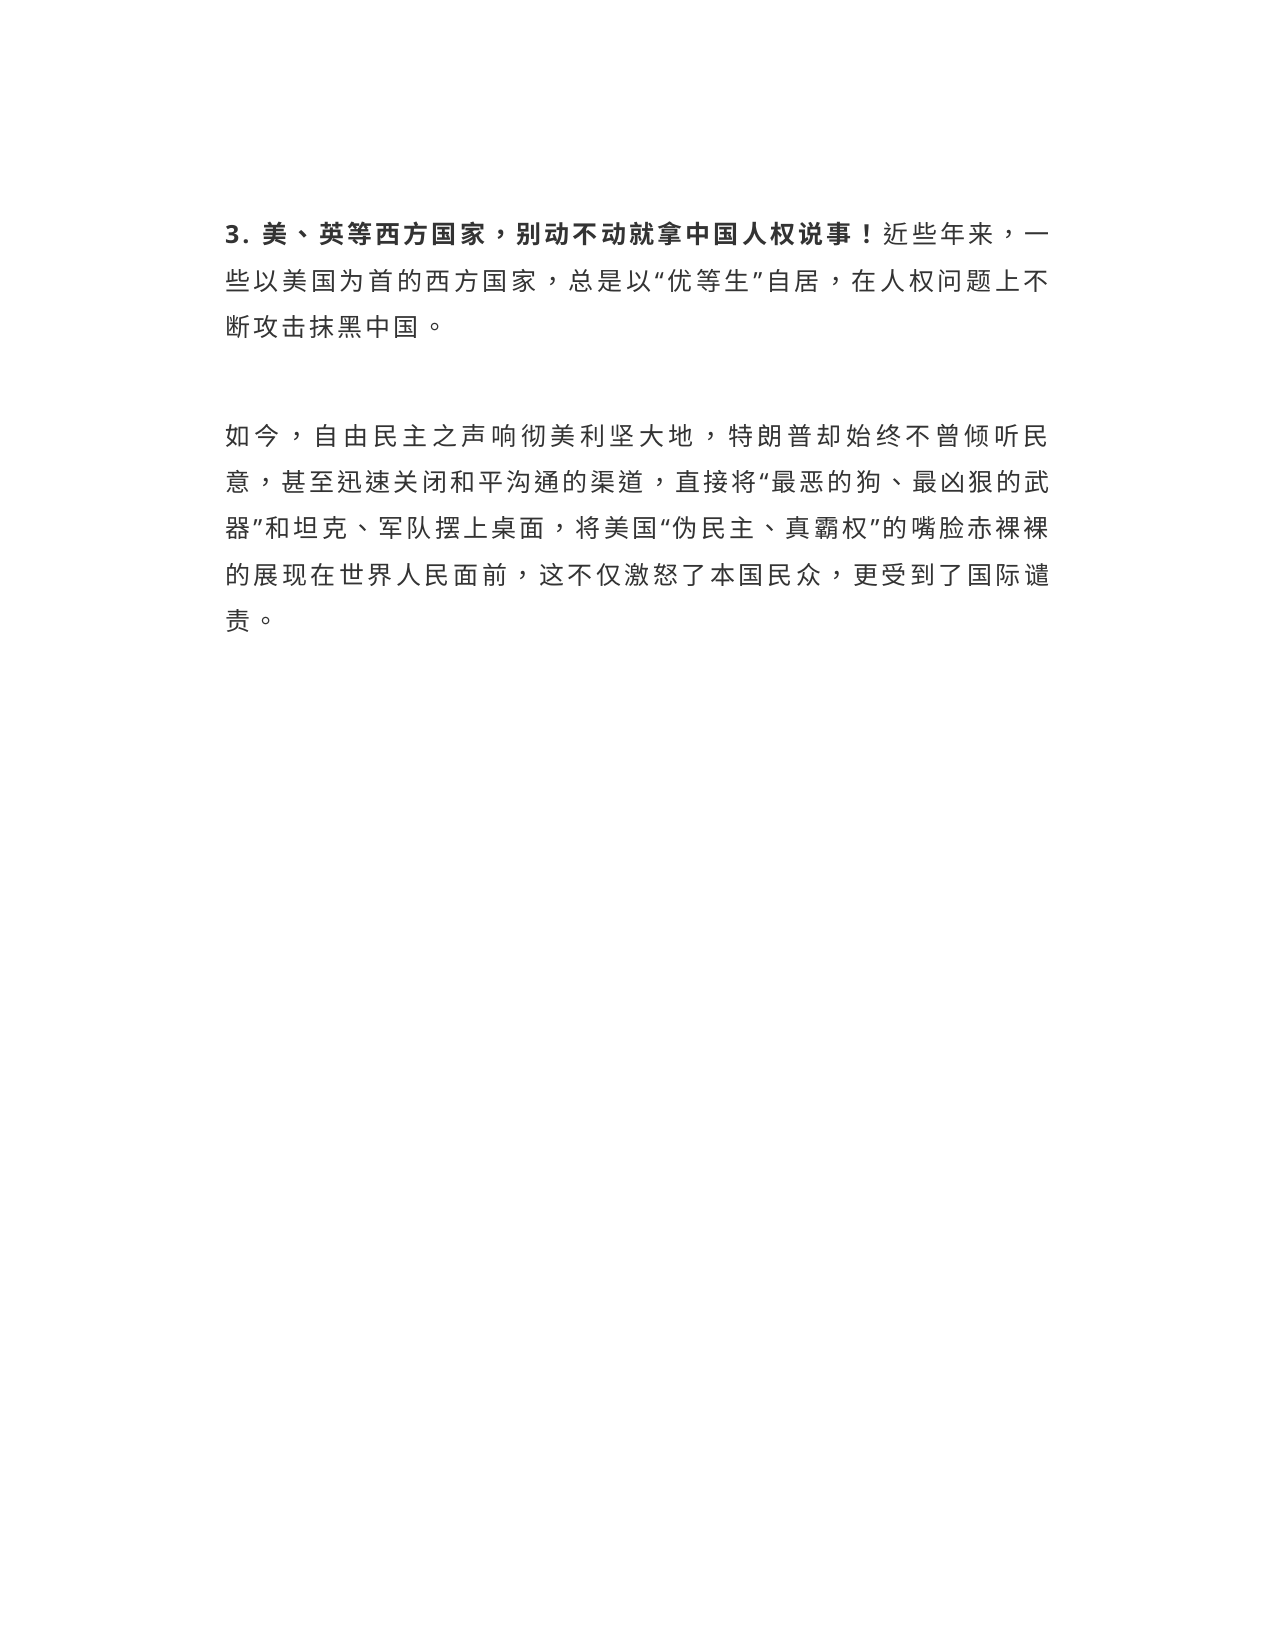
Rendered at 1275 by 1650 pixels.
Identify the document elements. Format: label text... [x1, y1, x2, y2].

text 如今，自由民主之声响彻美利坚大地，特朗普却始终不曾倾听民意，甚至迅速关闭和平沟通的渠道，直接将“最恶的狗、最凶狠的武器”和坦克、军队摆上桌面，将美国“伪民主、真霸权”的嘴脸赤裸裸的展现在世界人民面前，这不仅激怒了本国民众，更受到了国际谴责。 [225, 406, 1050, 638]
text 3. 美、英等西方国家，别动不动就拿中国人权说事！近些年来，一些以美国为首的西方国家，总是以“优等生”自居，在人权问题上不断攻击抹黑中国。 [225, 204, 1050, 344]
